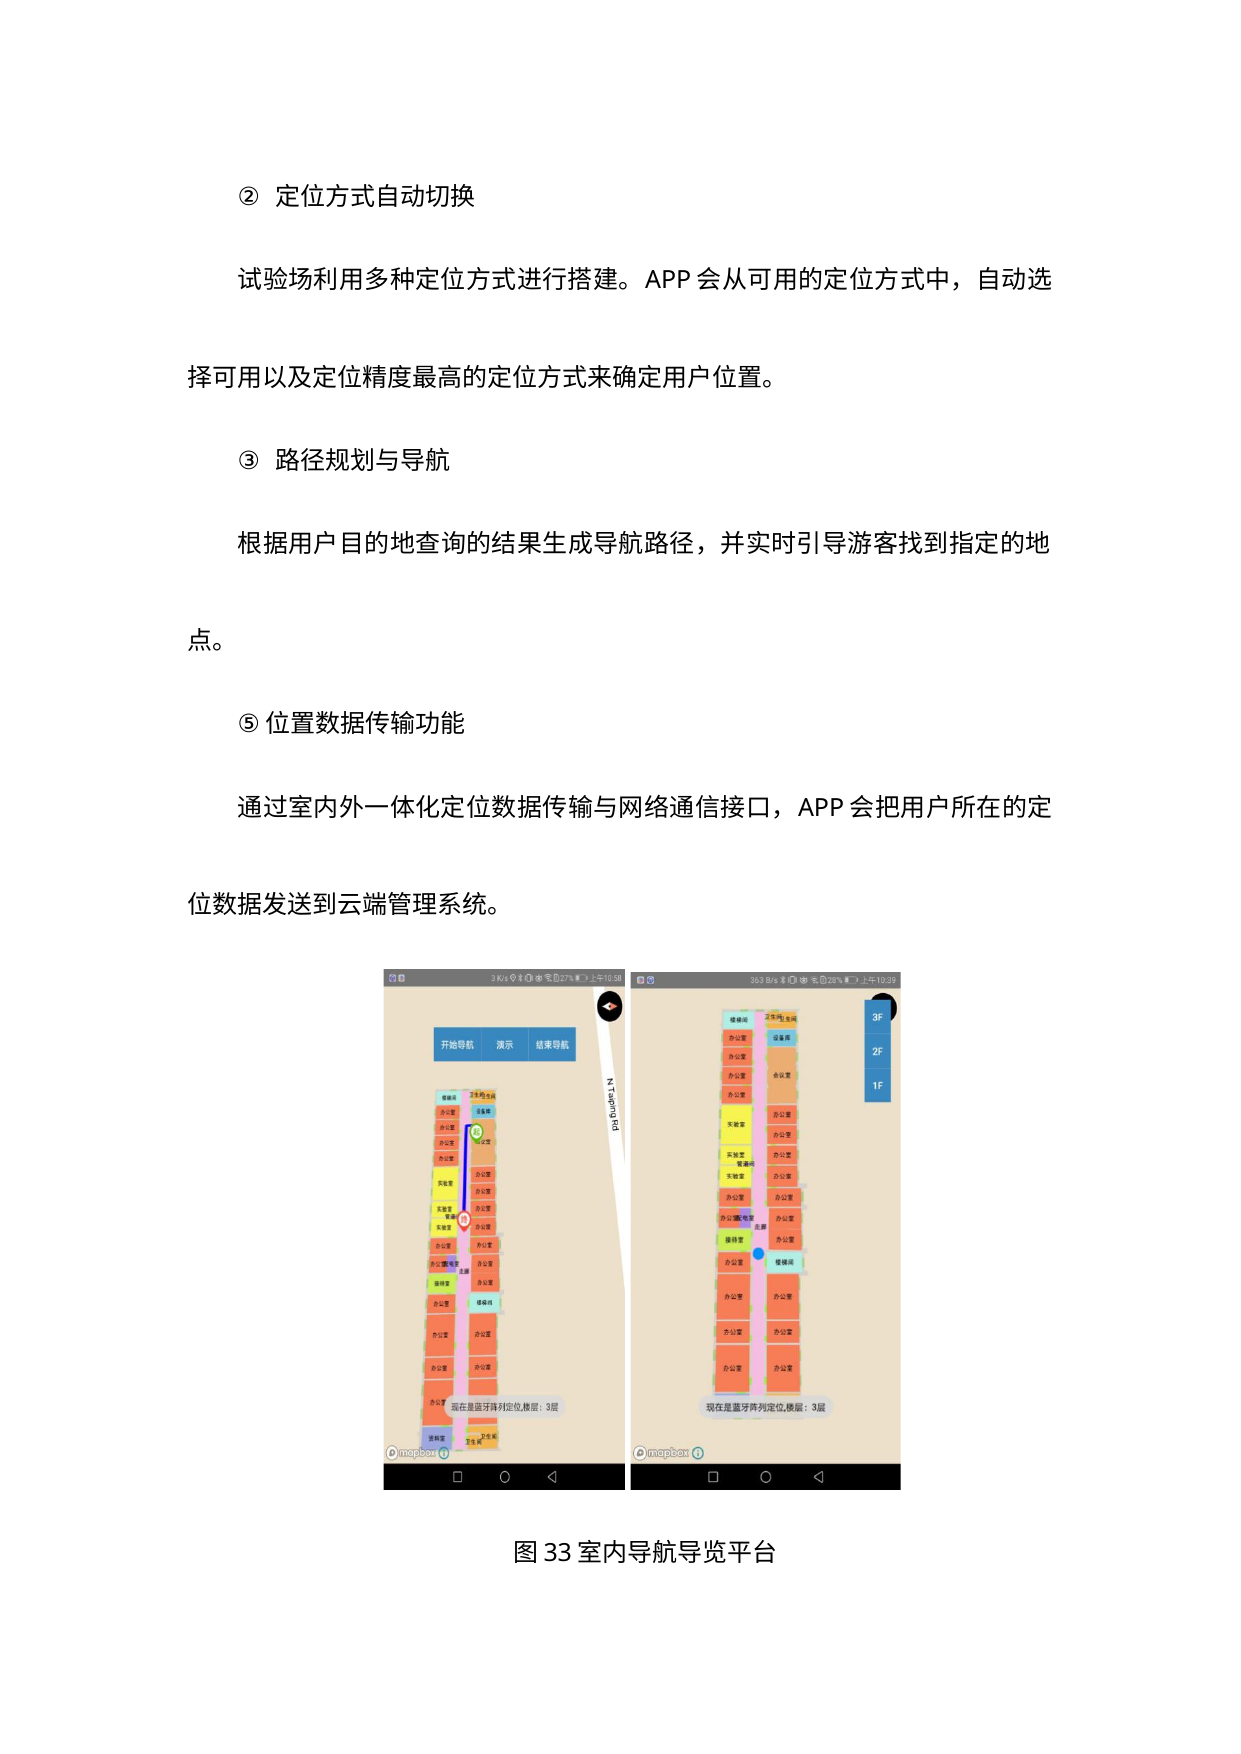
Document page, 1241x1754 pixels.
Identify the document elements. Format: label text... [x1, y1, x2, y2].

text 试验场利用多种定位方式进行搭建。APP会从可用的定位方式中，自动选择可用以及定位精度最高的定位方式来确定用户位置。 [187, 245, 1053, 408]
list 定位方式自动切换 [237, 162, 1053, 227]
list 路径规划与导航 [237, 426, 1053, 491]
text ⑤位置数据传输功能 [187, 689, 1053, 754]
text 图33室内导航导览平台 [187, 1518, 1053, 1583]
picture [630, 972, 901, 1490]
text 根据用户目的地查询的结果生成导航路径，并实时引导游客找到指定的地点。 [187, 509, 1053, 671]
picture [383, 969, 625, 1490]
text 通过室内外一体化定位数据传输与网络通信接口，APP会把用户所在的定位数据发送到云端管理系统。 [187, 773, 1053, 935]
